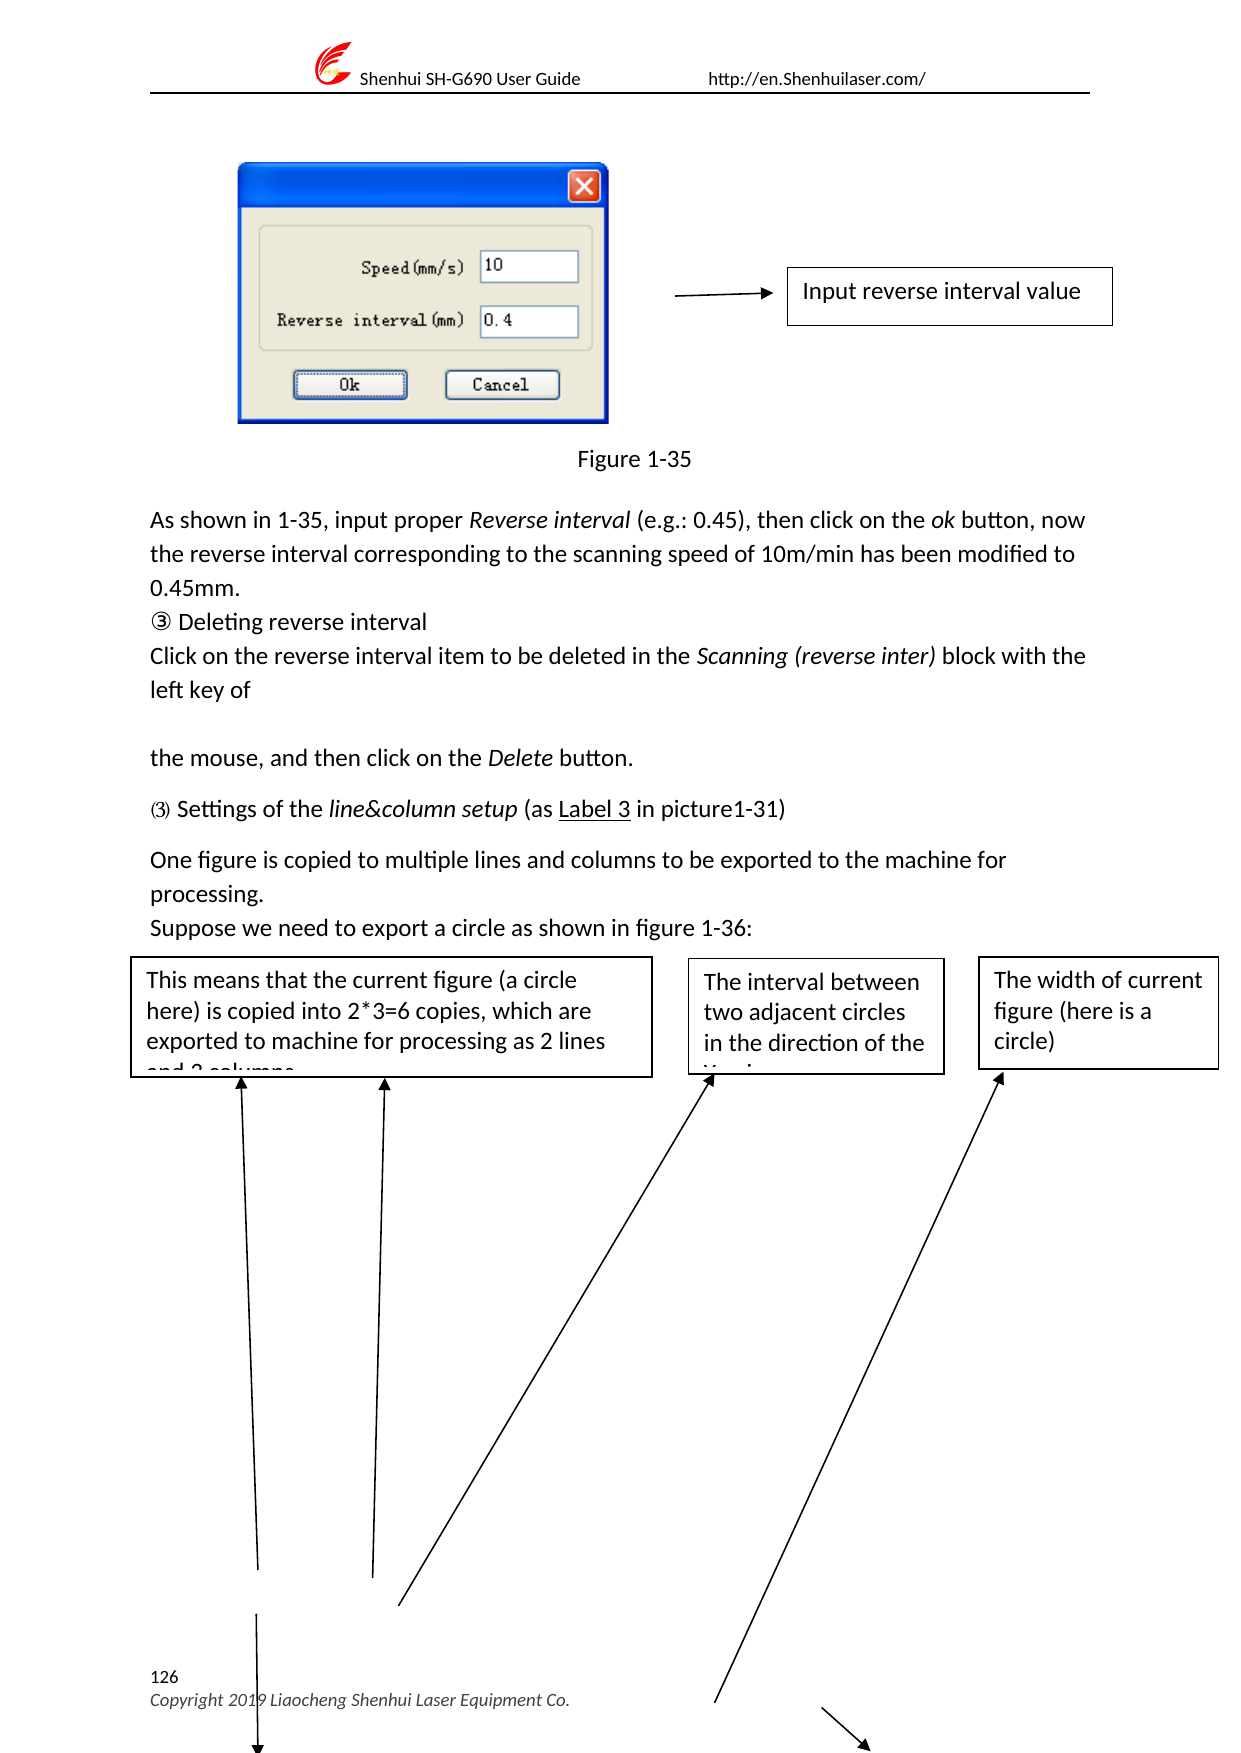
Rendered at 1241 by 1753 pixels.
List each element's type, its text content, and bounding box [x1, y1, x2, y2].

picture [314, 41, 356, 86]
text ⑶ Settings of the line&column setup (as Label 3 in picture1-31) [150, 774, 1090, 842]
picture [237, 162, 609, 424]
text One figure is copied to multiple lines and columns to be exported to the machine for processing. [150, 842, 1090, 910]
text Suppose we need to export a circle as shown in figure 1-36: [150, 910, 1090, 944]
text ③ Deleting reverse interval [150, 604, 1090, 638]
text Click on the reverse interval item to be deleted in the Scanning (reverse inter) block with the left key of [150, 638, 1090, 706]
text the mouse, and then click on the Delete button. [150, 740, 1090, 774]
text As shown in 1-35, input proper Reverse interval (e.g.: 0.45), then click on the ok button, now the reverse interval corresponding to the scanning speed of 10m/min has been modified to 0.45mm. [150, 502, 1090, 604]
